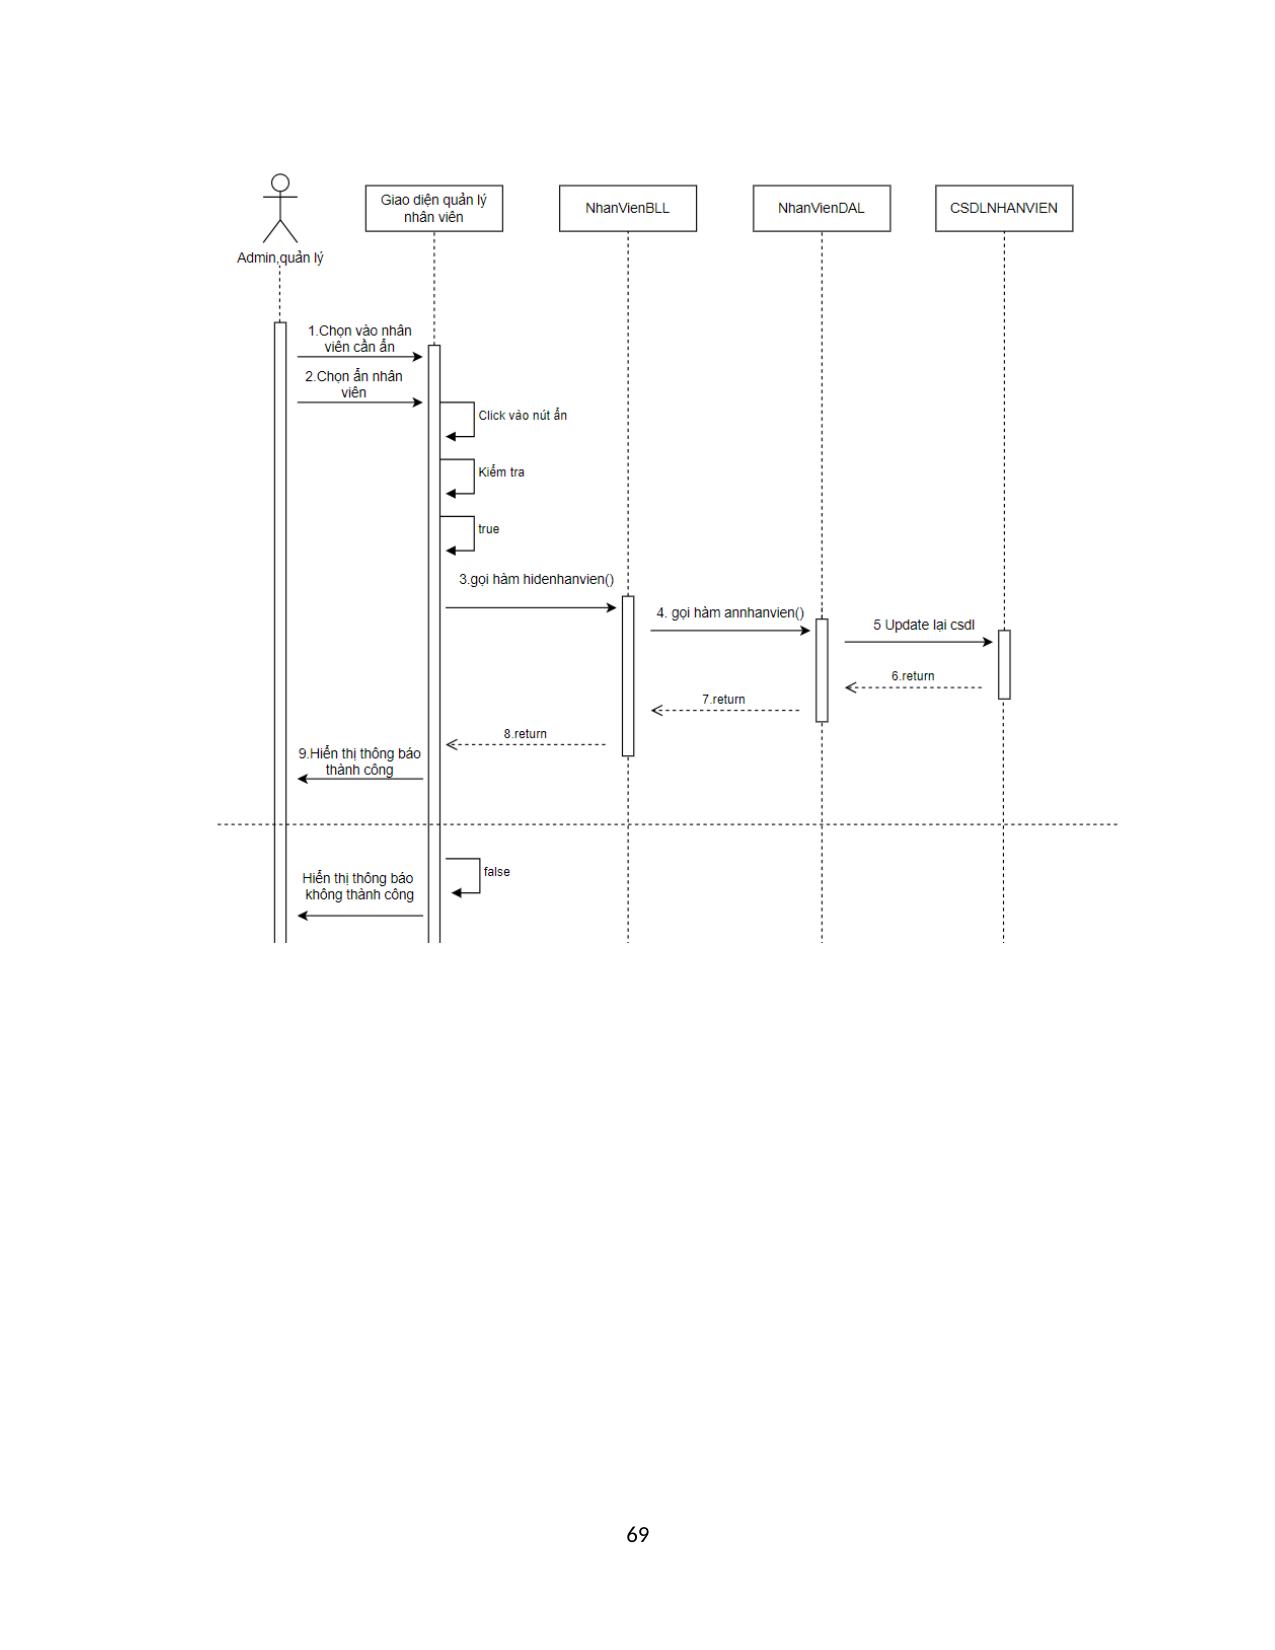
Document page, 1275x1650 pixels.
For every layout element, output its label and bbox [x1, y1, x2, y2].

picture [179, 150, 1152, 944]
